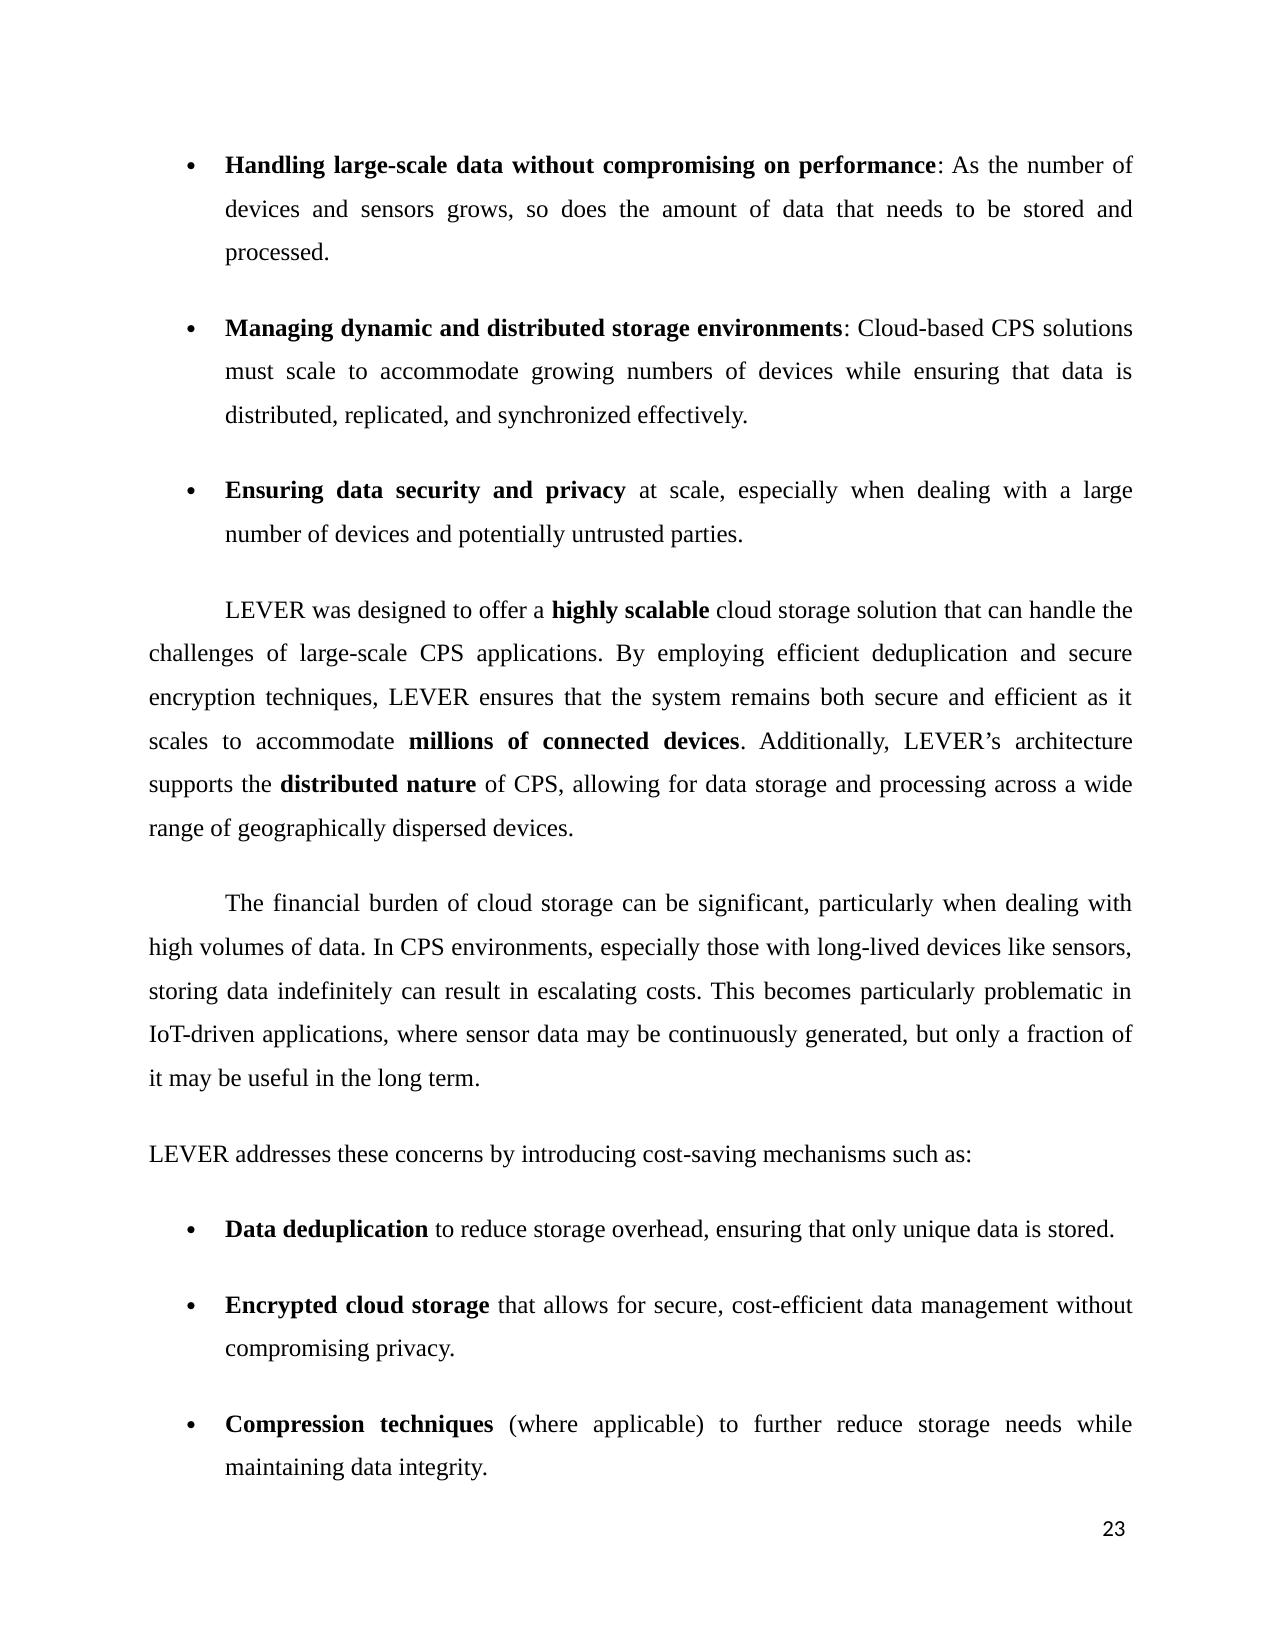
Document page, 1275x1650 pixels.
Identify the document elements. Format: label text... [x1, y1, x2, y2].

list Data deduplication to reduce storage overhead, ensuring that only unique data is stored. [187, 1214, 1133, 1243]
text LEVER addresses these concerns by introducing cost-saving mechanisms such as: [148, 1139, 1133, 1167]
list Encrypted cloud storage that allows for secure, cost-efficient data management without compromising privacy. [187, 1290, 1133, 1362]
list Compression techniques (where applicable) to further reduce storage needs while maintaining data integrity. [187, 1409, 1133, 1481]
list Ensuring data security and privacy at scale, especially when dealing with a large number of devices and potentially untrusted parties. [187, 476, 1133, 548]
list Handling large-scale data without compromising on performance: As the number of devices and sensors grows, so does the amount of data that needs to be stored and processed. [187, 150, 1133, 266]
text The financial burden of cloud storage can be significant, particularly when dealing with high volumes of data. In CPS environments, especially those with long-lived devices like sensors, storing data indefinitely can result in escalating costs. This becomes particularly problematic in IoT-driven applications, where sensor data may be continuously generated, but only a fraction of it may be useful in the long term. [148, 888, 1133, 1092]
list Managing dynamic and distributed storage environments: Cloud-based CPS solutions must scale to accommodate growing numbers of devices while ensuring that data is distributed, replicated, and synchronized effectively. [187, 313, 1133, 429]
text LEVER was designed to offer a highly scalable cloud storage solution that can handle the challenges of large-scale CPS applications. By employing efficient deduplication and secure encryption techniques, LEVER ensures that the system remains both secure and efficient as it scales to accommodate millions of connected devices. Additionally, LEVER’s architecture supports the distributed nature of CPS, allowing for data storage and processing across a wide range of geographically dispersed devices. [148, 595, 1133, 842]
